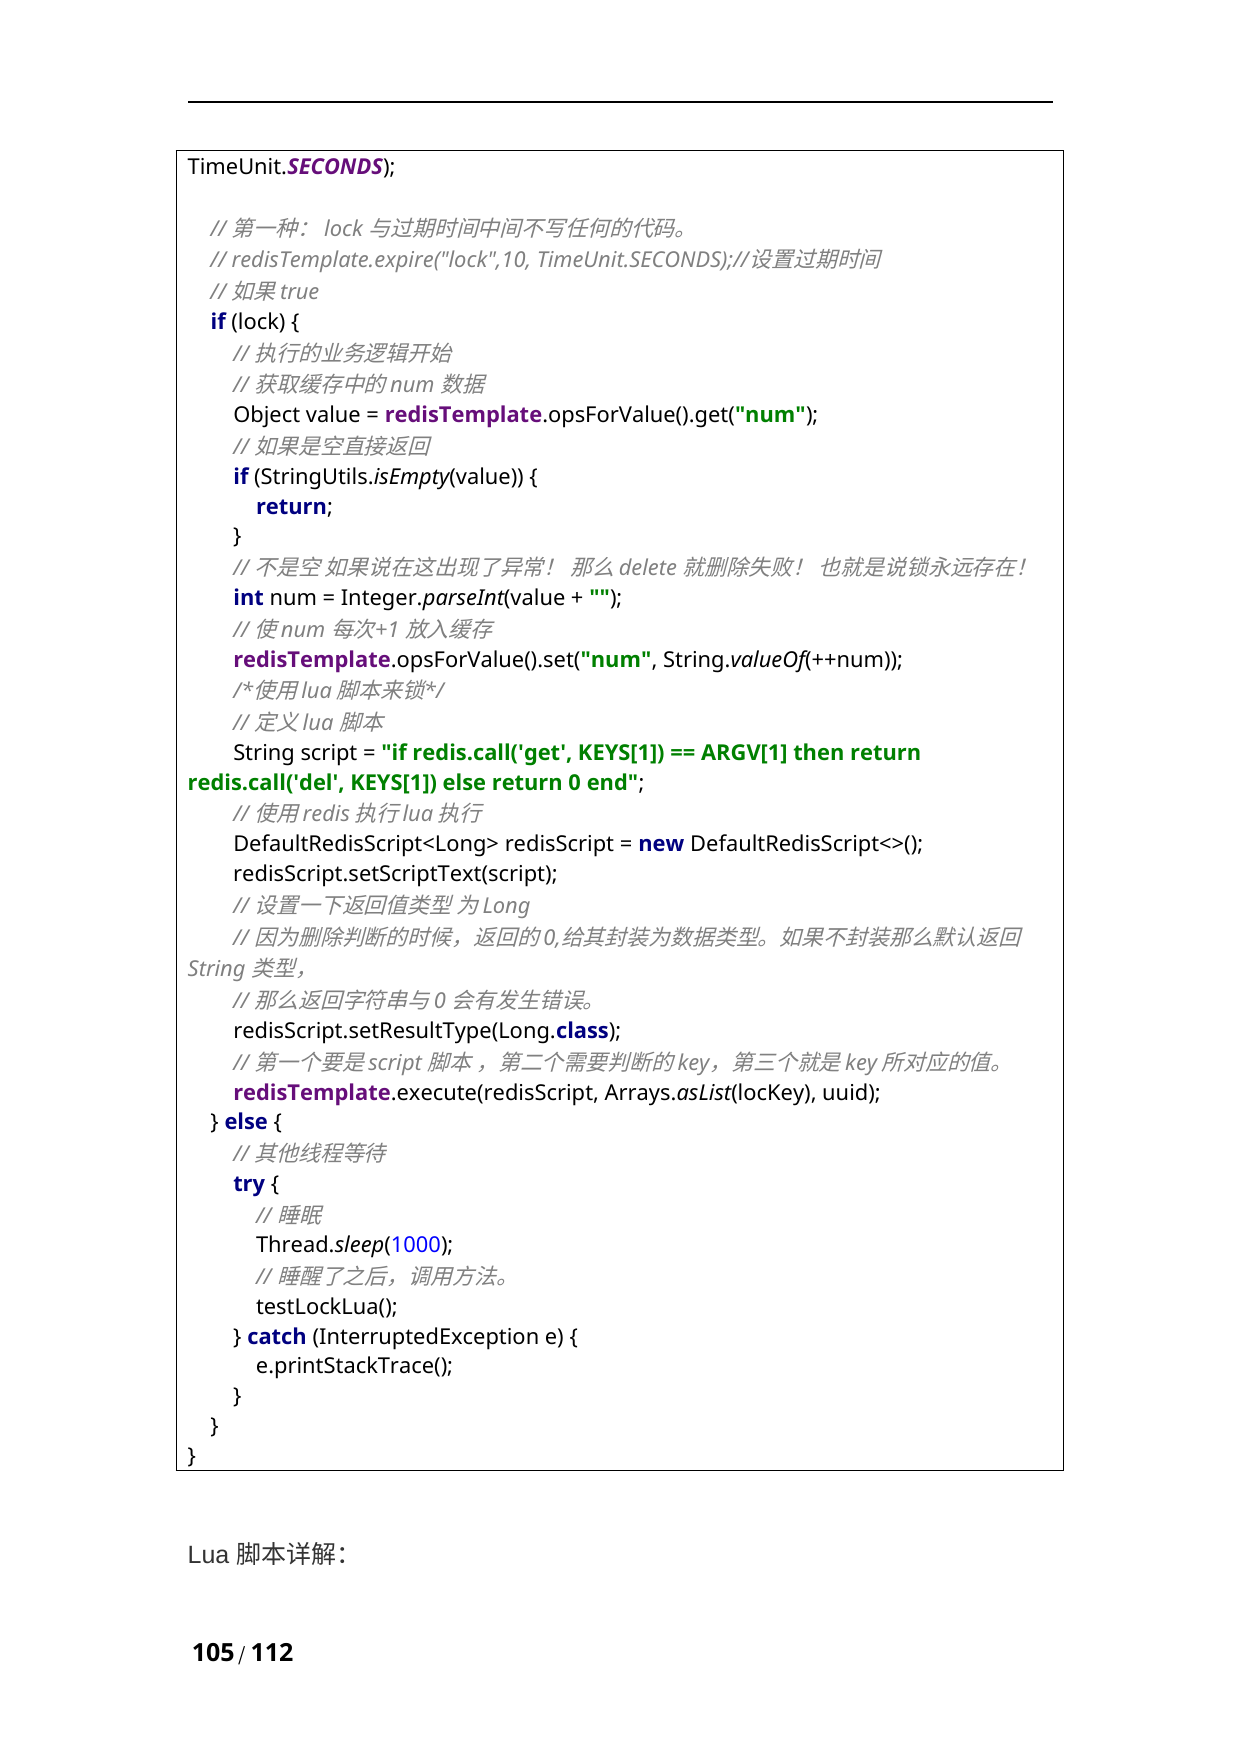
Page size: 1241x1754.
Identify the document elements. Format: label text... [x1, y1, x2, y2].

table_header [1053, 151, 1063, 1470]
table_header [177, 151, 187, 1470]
text Lua 脚本详解： [187, 1534, 1053, 1571]
